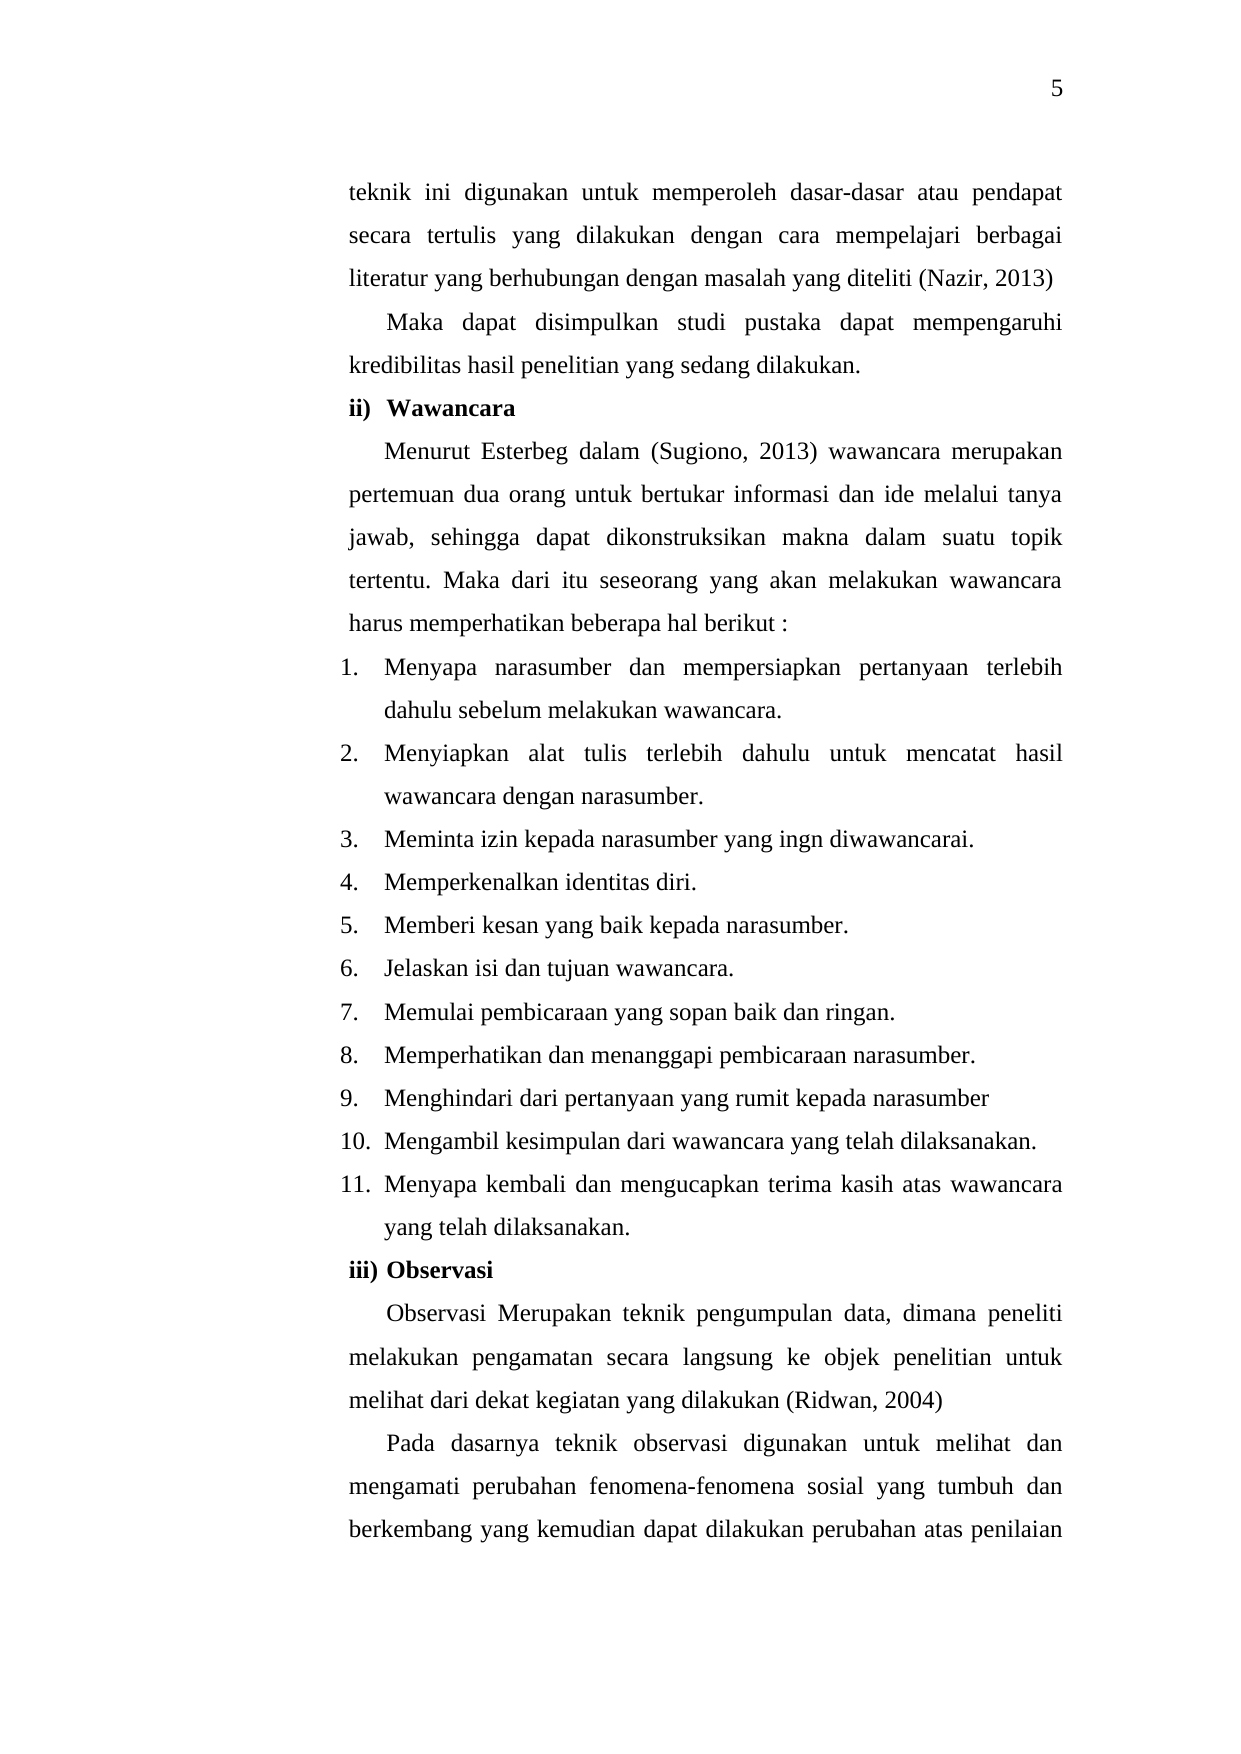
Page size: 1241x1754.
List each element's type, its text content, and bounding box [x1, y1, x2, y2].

list Menyapa narasumber dan mempersiapkan pertanyaan terlebih dahulu sebelum melakukan wawancara. [340, 652, 1063, 723]
list Meminta izin kepada narasumber yang ingn diwawancarai. [340, 824, 1063, 853]
list Menghindari dari pertanyaan yang rumit kepada narasumber [340, 1083, 1063, 1112]
text Observasi Merupakan teknik pengumpulan data, dimana peneliti melakukan pengamatan secara langsung ke objek penelitian untuk melihat dari dekat kegiatan yang dilakukan (Ridwan, 2004) [349, 1298, 1063, 1413]
list Menyapa kembali dan mengucapkan terima kasih atas wawancara yang telah dilaksanakan. [340, 1169, 1063, 1241]
list Jelaskan isi dan tujuan wawancara. [340, 953, 1063, 982]
list Memperhatikan dan menanggapi pembicaraan narasumber. [340, 1040, 1063, 1068]
text Maka dapat disimpulkan studi pustaka dapat mempengaruhi kredibilitas hasil penelitian yang sedang dilakukan. [349, 307, 1063, 378]
list Memulai pembicaraan yang sopan baik dan ringan. [340, 997, 1063, 1025]
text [349, 177, 1063, 292]
list Mengambil kesimpulan dari wawancara yang telah dilaksanakan. [340, 1126, 1063, 1155]
text Menurut Esterbeg dalam (Sugiono, 2013) wawancara merupakan pertemuan dua orang untuk bertukar informasi dan ide melalui tanya jawab, sehingga dapat dikonstruksikan makna dalam suatu topik tertentu. Maka dari itu seseorang yang akan melakukan wawancara harus memperhatikan beberapa hal berikut : [349, 436, 1063, 637]
list Menyiapkan alat tulis terlebih dahulu untuk mencatat hasil wawancara dengan narasumber. [340, 738, 1063, 810]
list Wawancara [349, 393, 1063, 422]
list Memberi kesan yang baik kepada narasumber. [340, 910, 1063, 939]
list Memperkenalkan identitas diri. [340, 867, 1063, 896]
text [349, 1428, 1063, 1543]
list Observasi [349, 1255, 1063, 1284]
